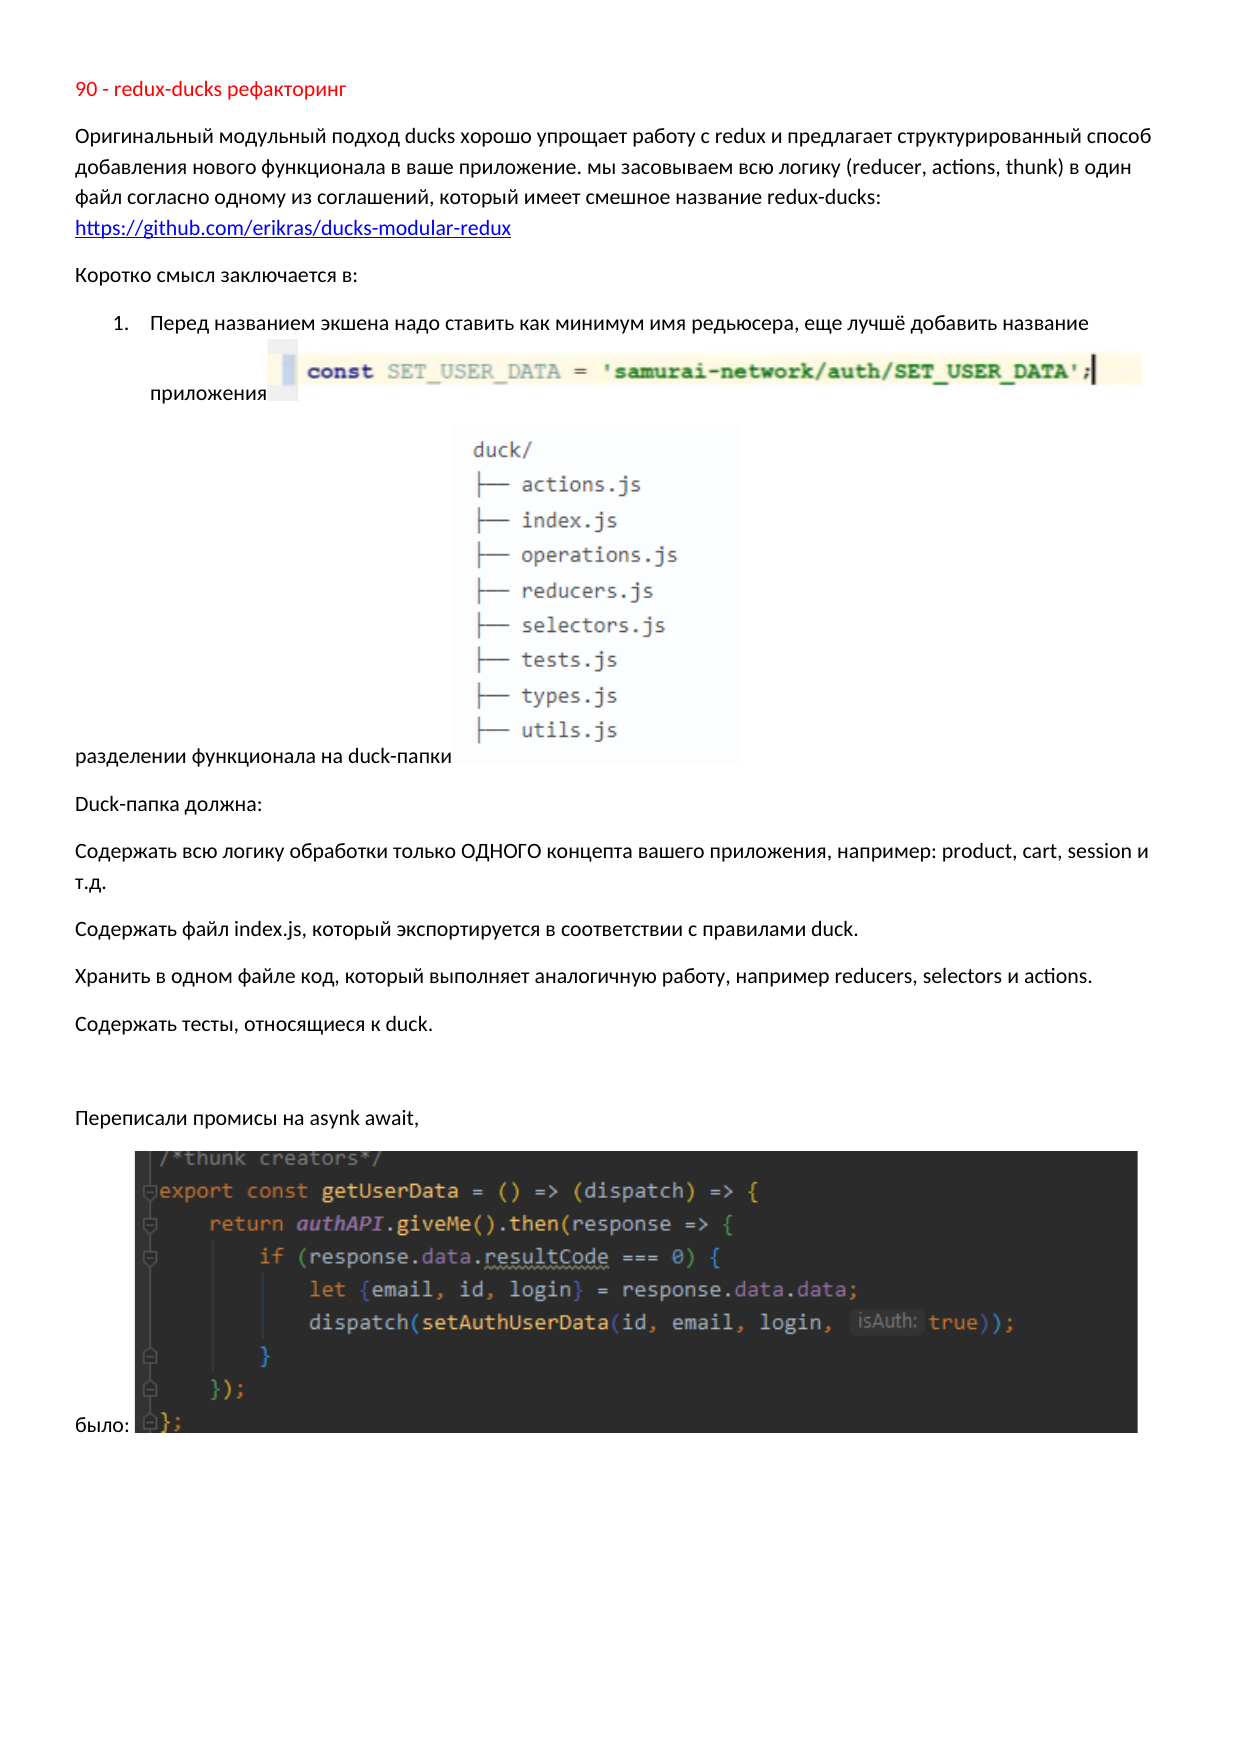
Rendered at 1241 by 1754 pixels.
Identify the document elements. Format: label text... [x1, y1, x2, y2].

picture [134, 1151, 1138, 1433]
text Duck-папка должна: [75, 790, 1165, 817]
text 90 - redux-ducks рефакторинг [75, 75, 1165, 102]
picture [267, 339, 1143, 401]
text Оригинальный модульный подход ducks хорошо упрощает работу с redux и предлагает структурированный способ добавления нового функционала в ваше приложение. мы засовываем всю логику (reducer, actions, thunk) в один файл согласно одному из соглашений, который имеет смешное название redux-ducks: https://github.com/erikras/ducks-modular-redux [75, 122, 1165, 241]
picture [452, 426, 742, 764]
text Содержать тесты, относящиеся к duck. [75, 1010, 1165, 1036]
text Содержать файл index.js, который экспортируется в соответствии с правилами duck. [75, 915, 1165, 942]
text Хранить в одном файле код, который выполняет аналогичную работу, например reducers, selectors и actions. [75, 962, 1165, 989]
text Содержать всю логику обработки только ОДНОГО концепта вашего приложения, например: product, cart, session и т.д. [75, 837, 1165, 894]
text Переписали промисы на asynk await, [75, 1104, 1165, 1131]
text Коротко смысл заключается в: [75, 261, 1165, 288]
